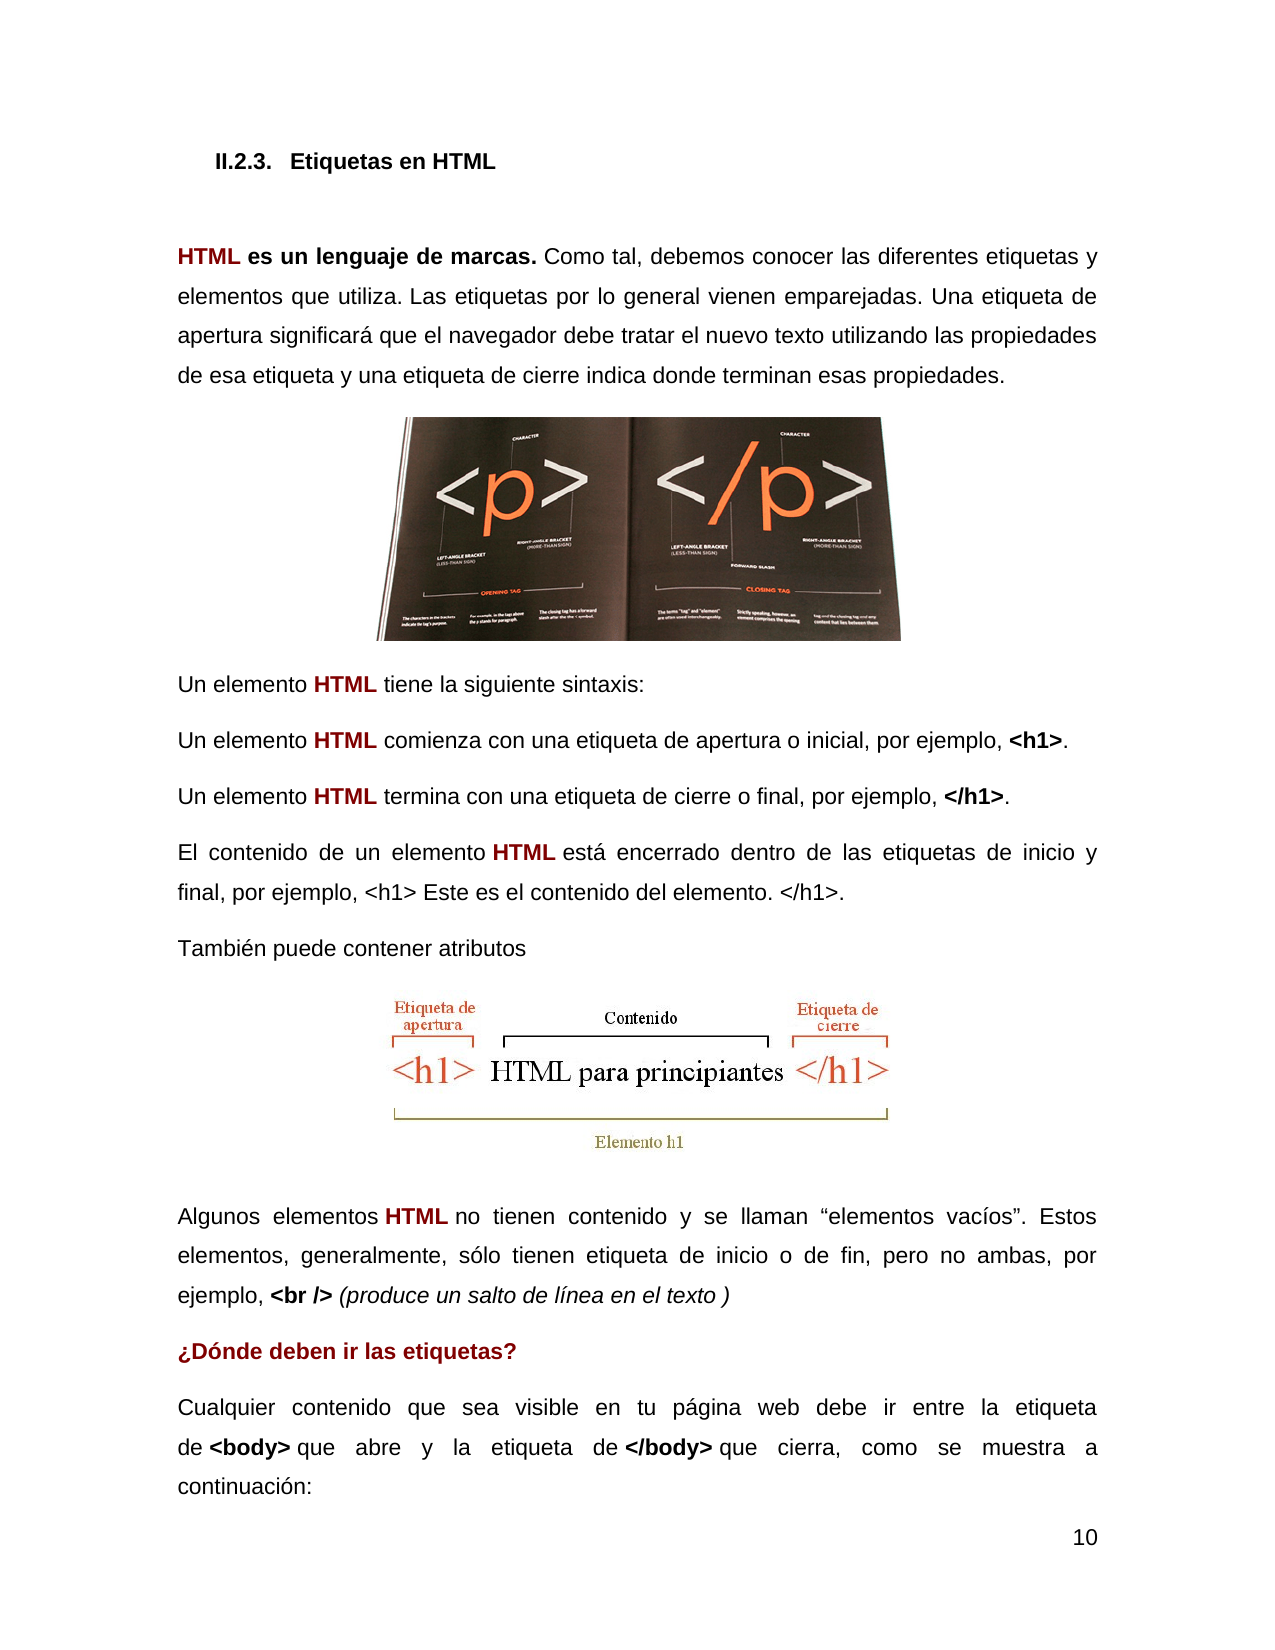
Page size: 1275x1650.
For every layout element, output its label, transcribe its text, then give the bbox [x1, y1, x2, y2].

text ¿Dónde deben ir las etiquetas? [177, 1338, 1098, 1364]
text Un elemento HTML termina con una etiqueta de cierre o final, por ejemplo, </h1>. [177, 783, 1098, 809]
subtitle Etiquetas en HTML [215, 148, 1098, 174]
picture [374, 417, 901, 641]
text También puede contener atributos [177, 935, 1098, 961]
text Algunos elementos HTML no tienen contenido y se llaman “elementos vacíos”. Estos elementos, generalmente, sólo tienen etiqueta de inicio o de fin, pero no ambas, por ejemplo, <br /> (produce un salto de línea en el texto ) [177, 1203, 1098, 1308]
text Un elemento HTML tiene la siguiente sintaxis: [177, 671, 1098, 697]
text HTML es un lenguaje de marcas. Como tal, debemos conocer las diferentes etiquetas y elementos que utiliza. Las etiquetas por lo general vienen emparejadas. Una etiqueta de apertura significará que el navegador debe tratar el nuevo texto utilizando las propiedades de esa etiqueta y una etiqueta de cierre indica donde terminan esas propiedades. [177, 243, 1098, 388]
text Un elemento HTML comienza con una etiqueta de apertura o inicial, por ejemplo, <h1>. [177, 727, 1098, 753]
picture [364, 990, 911, 1174]
text Cualquier contenido que sea visible en tu página web debe ir entre la etiqueta de <body> que abre y la etiqueta de </body> que cierra, como se muestra a continuación: [177, 1394, 1098, 1499]
text El contenido de un elemento HTML está encerrado dentro de las etiquetas de inicio y final, por ejemplo, <h1> Este es el contenido del elemento. </h1>. [177, 839, 1098, 905]
